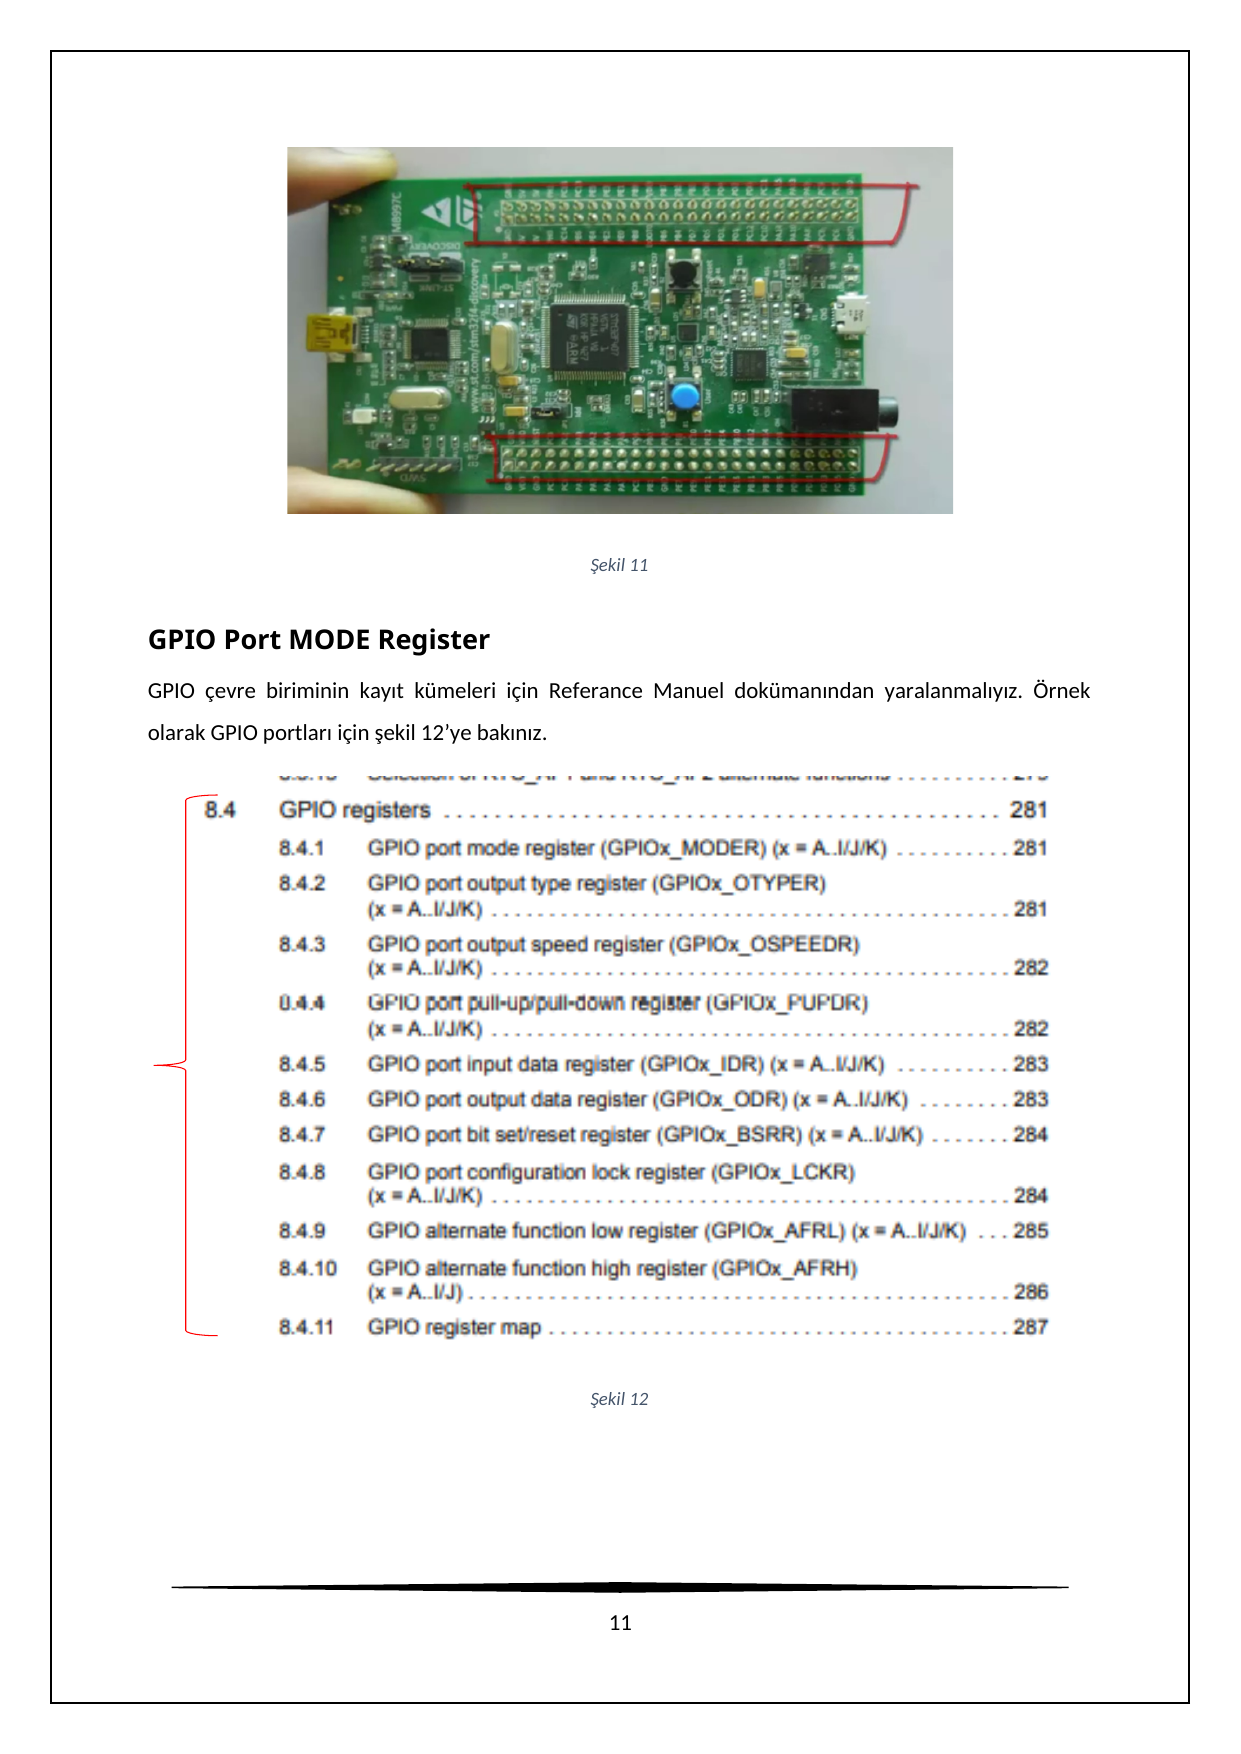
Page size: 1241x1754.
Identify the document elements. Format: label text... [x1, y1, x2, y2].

picture [175, 776, 1065, 1349]
text GPIO çevre biriminin kayıt kümeleri için Referance Manuel dokümanından yaralanmalıyız. Örnek olarak GPIO portları için şekil 12’ye bakınız. [148, 676, 1093, 746]
picture [287, 147, 954, 514]
subtitle GPIO Port MODE Register [148, 621, 1093, 658]
